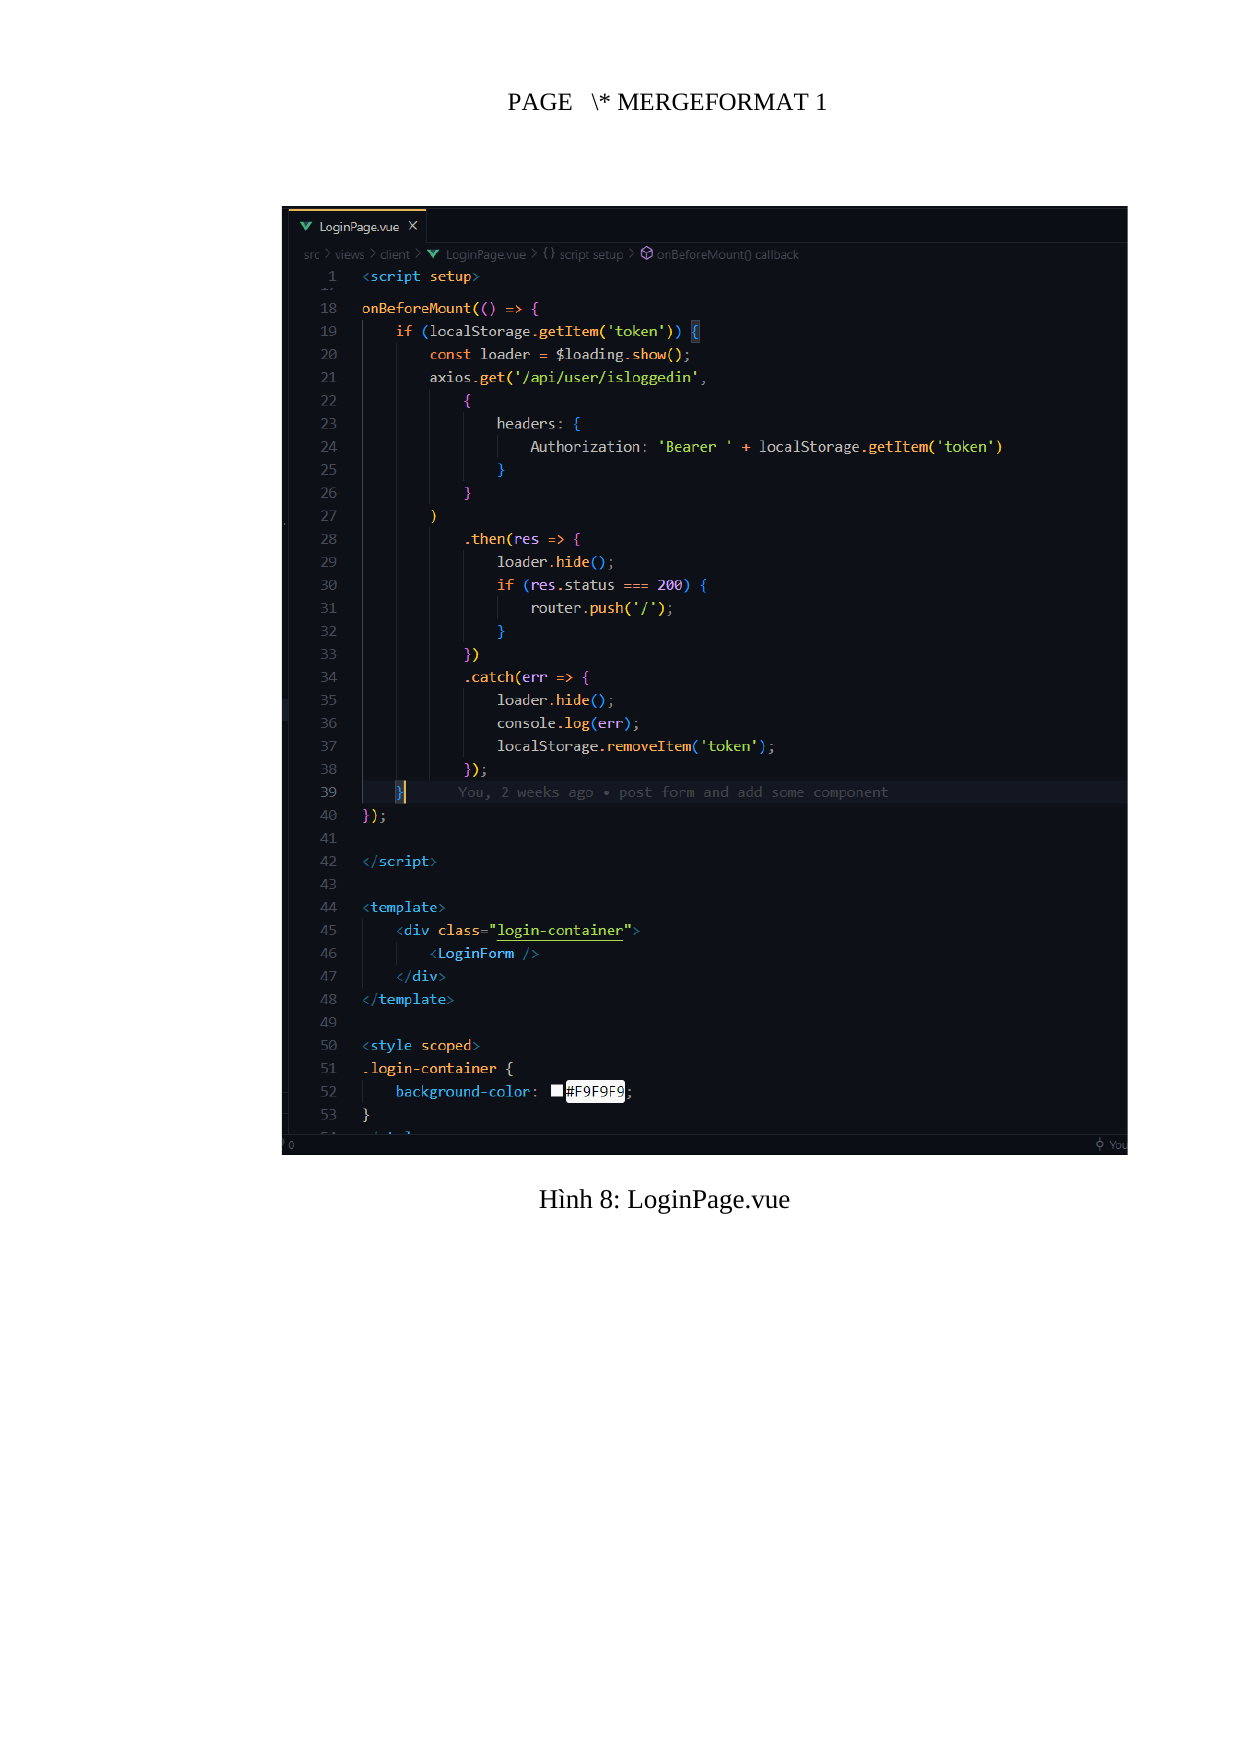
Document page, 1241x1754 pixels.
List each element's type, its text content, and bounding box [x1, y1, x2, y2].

text Hình 8: LoginPage.vue [207, 1183, 1122, 1214]
picture [281, 206, 1128, 1155]
